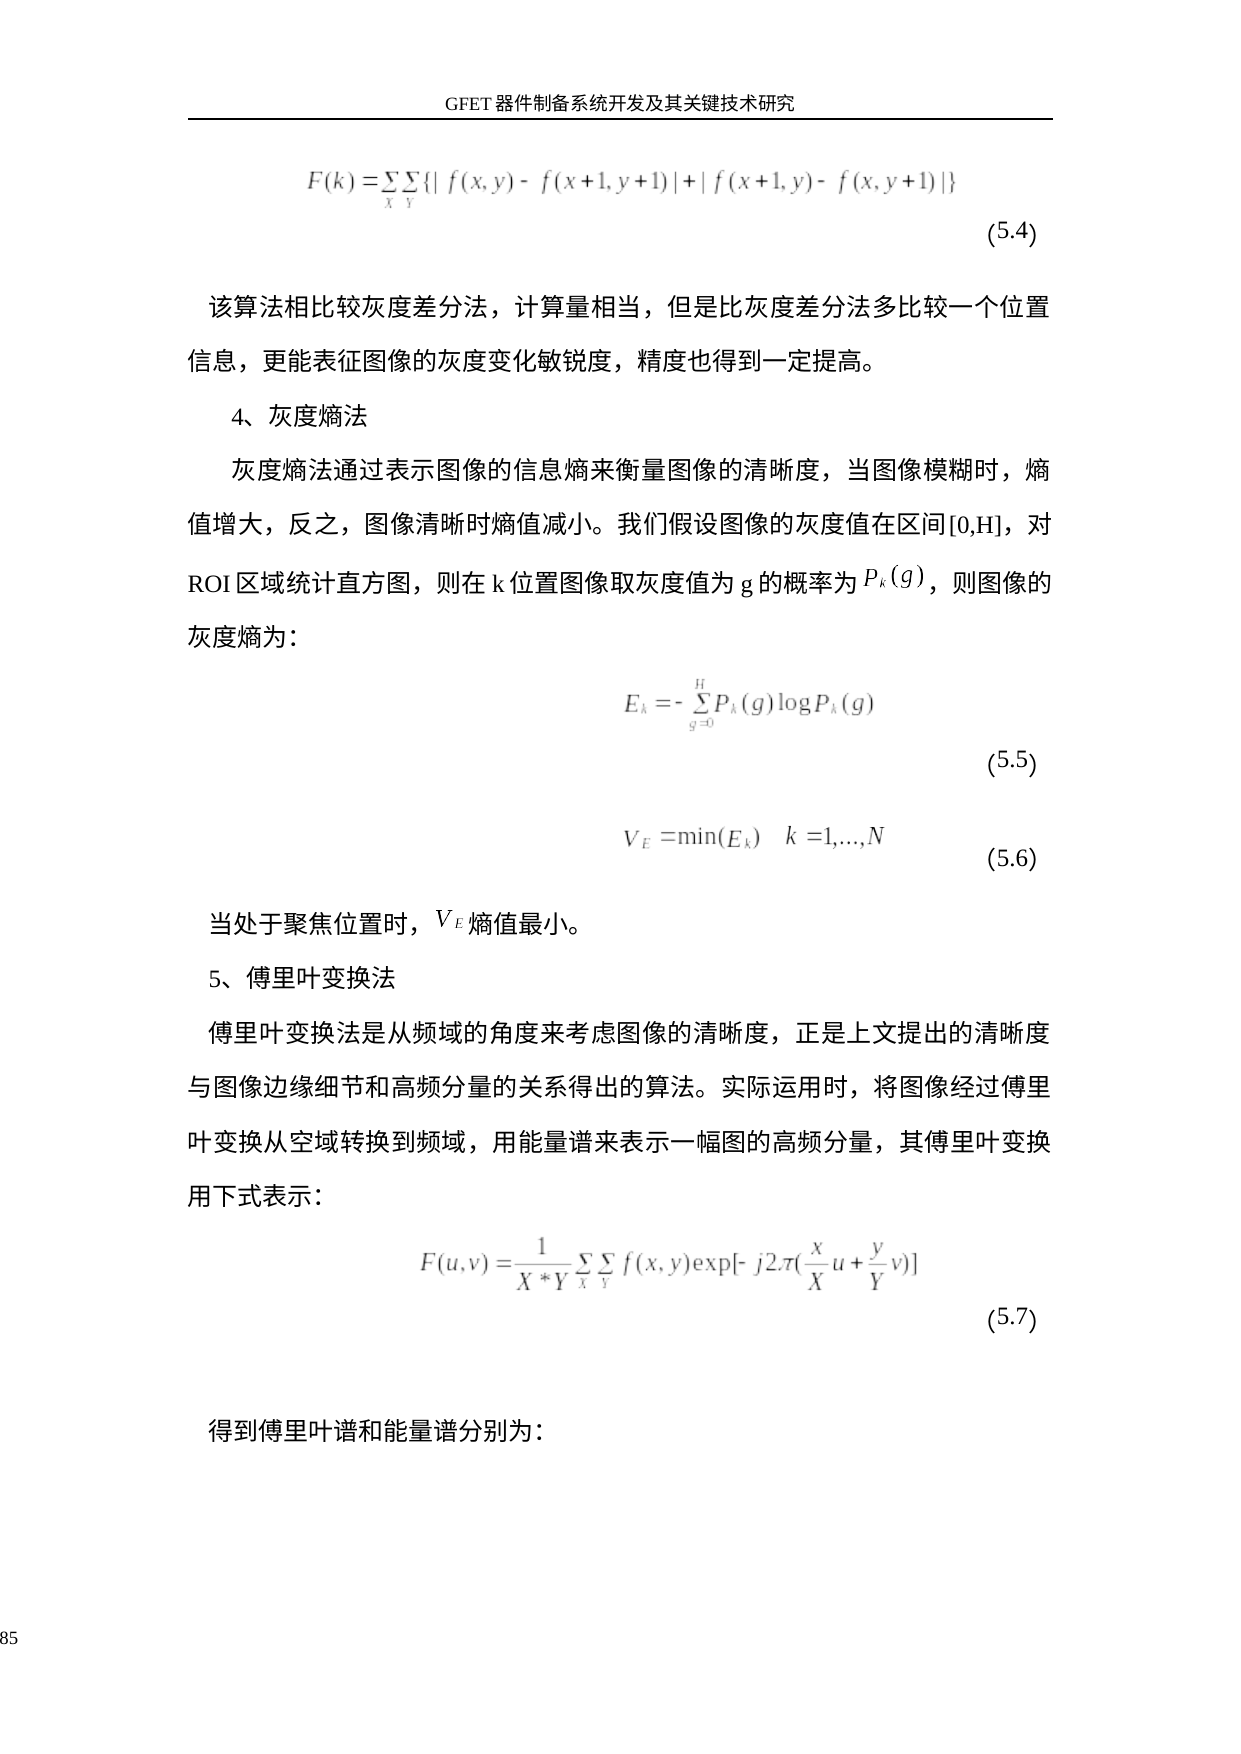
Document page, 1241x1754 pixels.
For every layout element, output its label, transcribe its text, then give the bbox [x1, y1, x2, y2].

list （5.6） [187, 821, 1053, 877]
text 傅里叶变换法是从频域的角度来考虑图像的清晰度，正是上文提出的清晰度与图像边缘细节和高频分量的关系得出的算法。实际运用时，将图像经过傅里叶变换从空域转换到频域，用能量谱来表示一幅图的高频分量，其傅里叶变换用下式表示： [187, 1013, 1053, 1213]
list 傅里叶变换法 [187, 959, 1053, 995]
text 当处于聚焦位置时，熵值最小。 [187, 902, 1053, 941]
text 该算法相比较灰度差分法，计算量相当，但是比灰度差分法多比较一个位置信息，更能表征图像的灰度变化敏锐度，精度也得到一定提高。 [187, 287, 1053, 378]
text （5.7） [187, 1231, 1053, 1339]
text 得到傅里叶谱和能量谱分别为： [187, 1375, 1053, 1448]
list 灰度熵法通过表示图像的信息熵来衡量图像的清晰度，当图像模糊时，熵值增大，反之，图像清晰时熵值减小。我们假设图像的灰度值在区间[0,H]，对ROI区域统计直方图，则在k位置图像取灰度值为g的概率为，则图像的灰度熵为： [187, 450, 1053, 654]
list （5.5） [187, 672, 1053, 783]
text （5.4） [187, 164, 1053, 252]
list 灰度熵法 [187, 396, 1053, 432]
